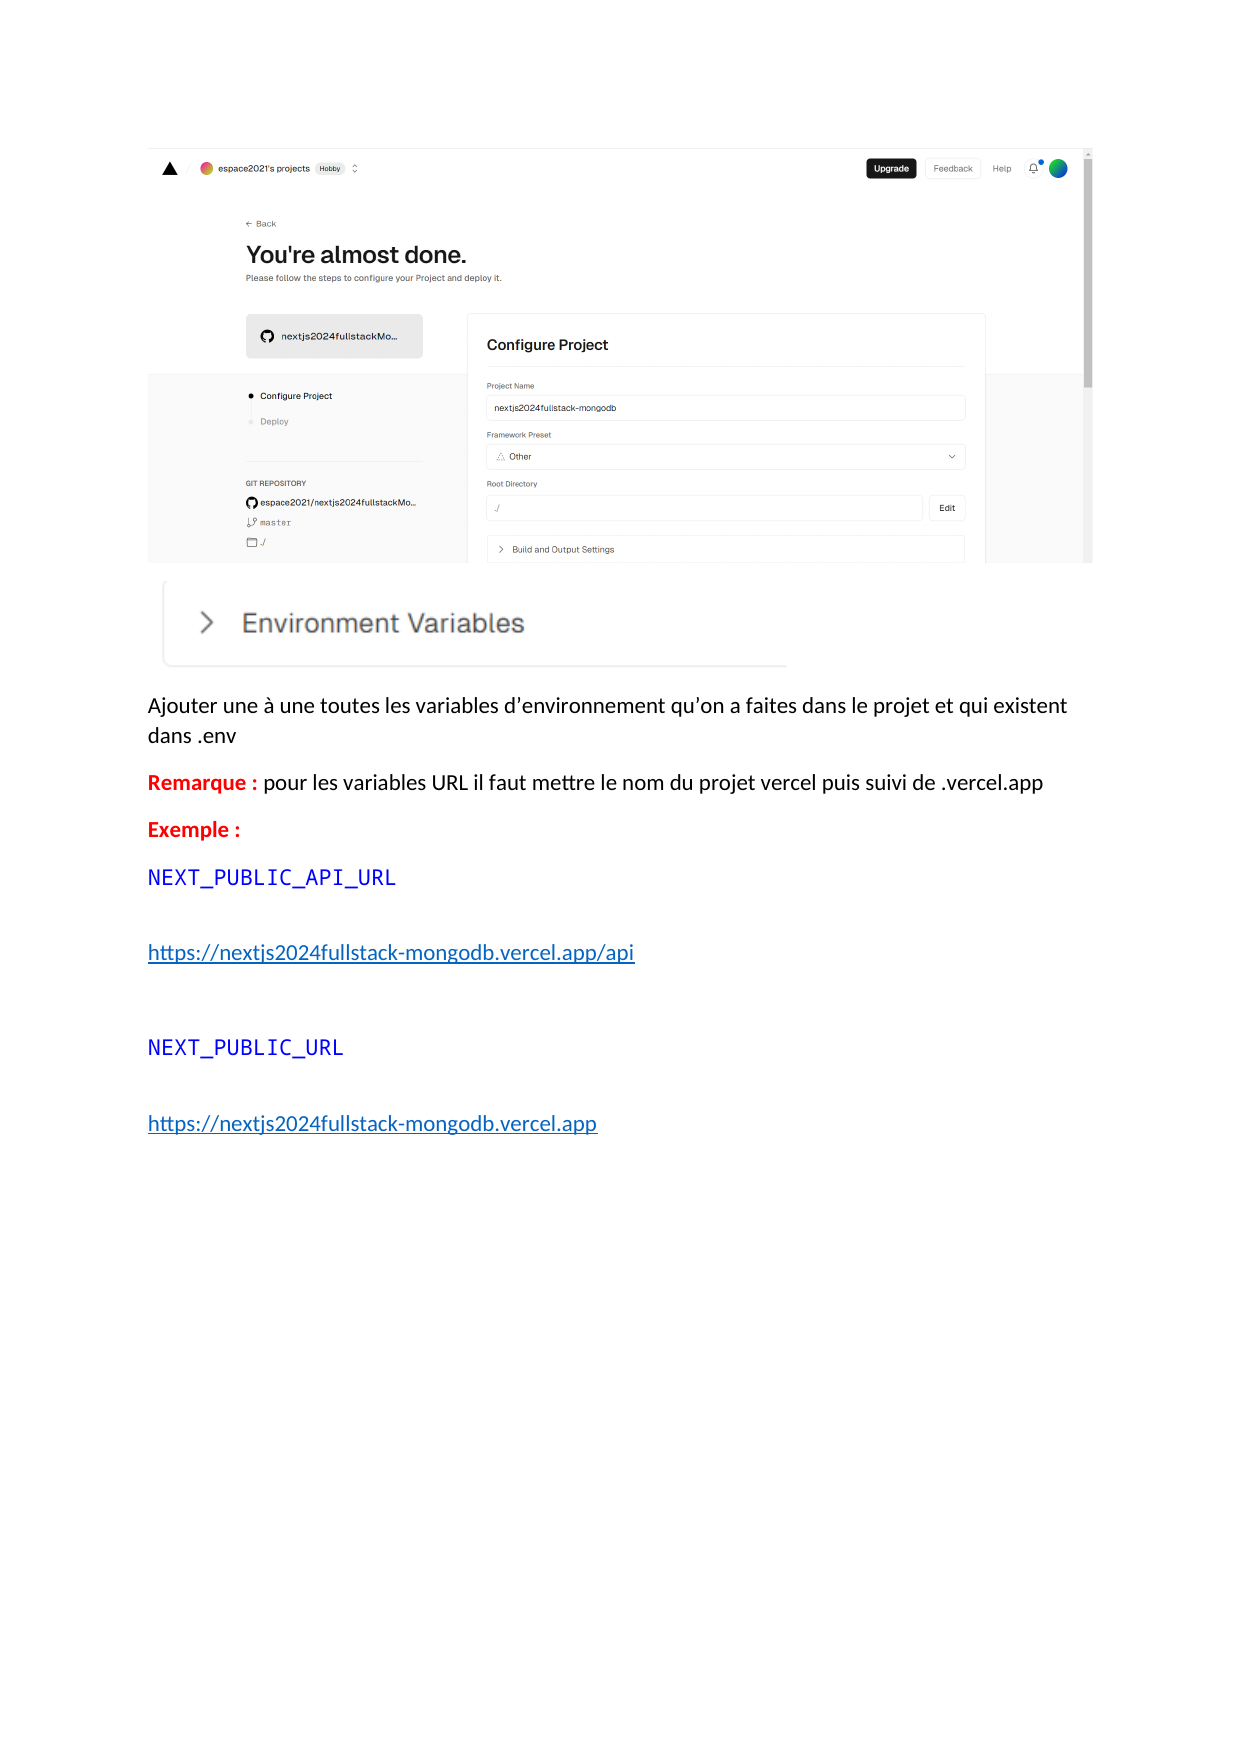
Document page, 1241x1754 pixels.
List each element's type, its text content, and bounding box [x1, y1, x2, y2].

text https://nextjs2024fullstack-mongodb.vercel.app/api [148, 938, 1093, 966]
text https://nextjs2024fullstack-mongodb.vercel.app [148, 1109, 1093, 1137]
picture [147, 581, 787, 672]
picture [147, 147, 1093, 563]
text NEXT_PUBLIC_URL [148, 1032, 1093, 1062]
text NEXT_PUBLIC_API_URL [148, 862, 1093, 891]
text Remarque : pour les variables URL il faut mettre le nom du projet vercel puis suivi de .vercel.app [148, 768, 1093, 796]
text Exemple : [148, 815, 1093, 843]
text Ajouter une à une toutes les variables d’environnement qu’on a faites dans le projet et qui existent dans .env [148, 691, 1093, 749]
